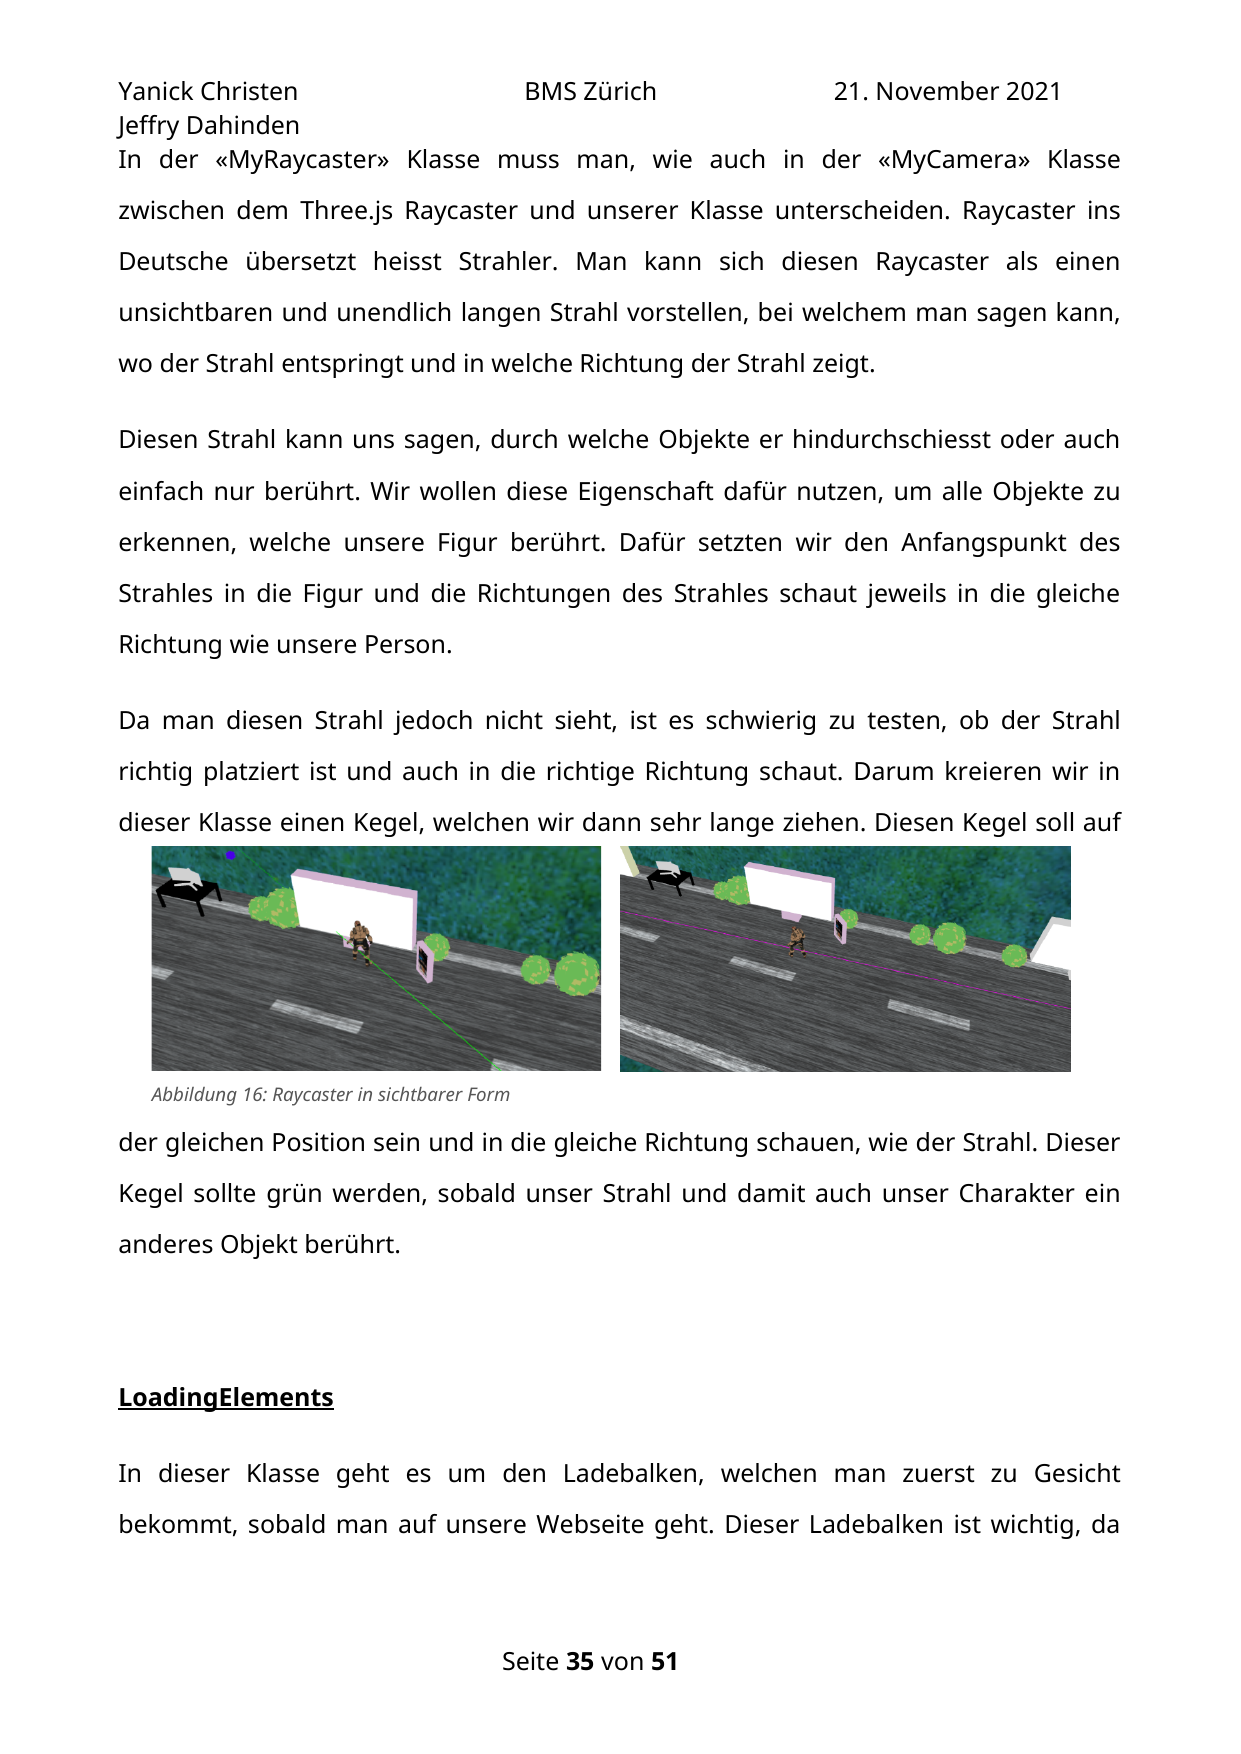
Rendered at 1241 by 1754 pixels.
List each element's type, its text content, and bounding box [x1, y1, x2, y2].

text In der «MyRaycaster» Klasse muss man, wie auch in der «MyCamera» Klasse zwischen dem Three.js Raycaster und unserer Klasse unterscheiden. Raycaster ins Deutsche übersetzt heisst Strahler. Man kann sich diesen Raycaster als einen unsichtbaren und unendlich langen Strahl vorstellen, bei welchem man sagen kann, wo der Strahl entspringt und in welche Richtung der Strahl zeigt. [118, 142, 1122, 380]
text Diesen Strahl kann uns sagen, durch welche Objekte er hindurchschiesst oder auch einfach nur berührt. Wir wollen diese Eigenschaft dafür nutzen, um alle Objekte zu erkennen, welche unsere Figur berührt. Dafür setzten wir den Anfangspunkt des Strahles in die Figur und die Richtungen des Strahles schaut jeweils in die gleiche Richtung wie unsere Person. [118, 422, 1122, 660]
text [118, 1455, 1122, 1540]
picture [620, 846, 1071, 1072]
picture [151, 846, 602, 1071]
text LoadingElements [118, 1379, 1122, 1413]
